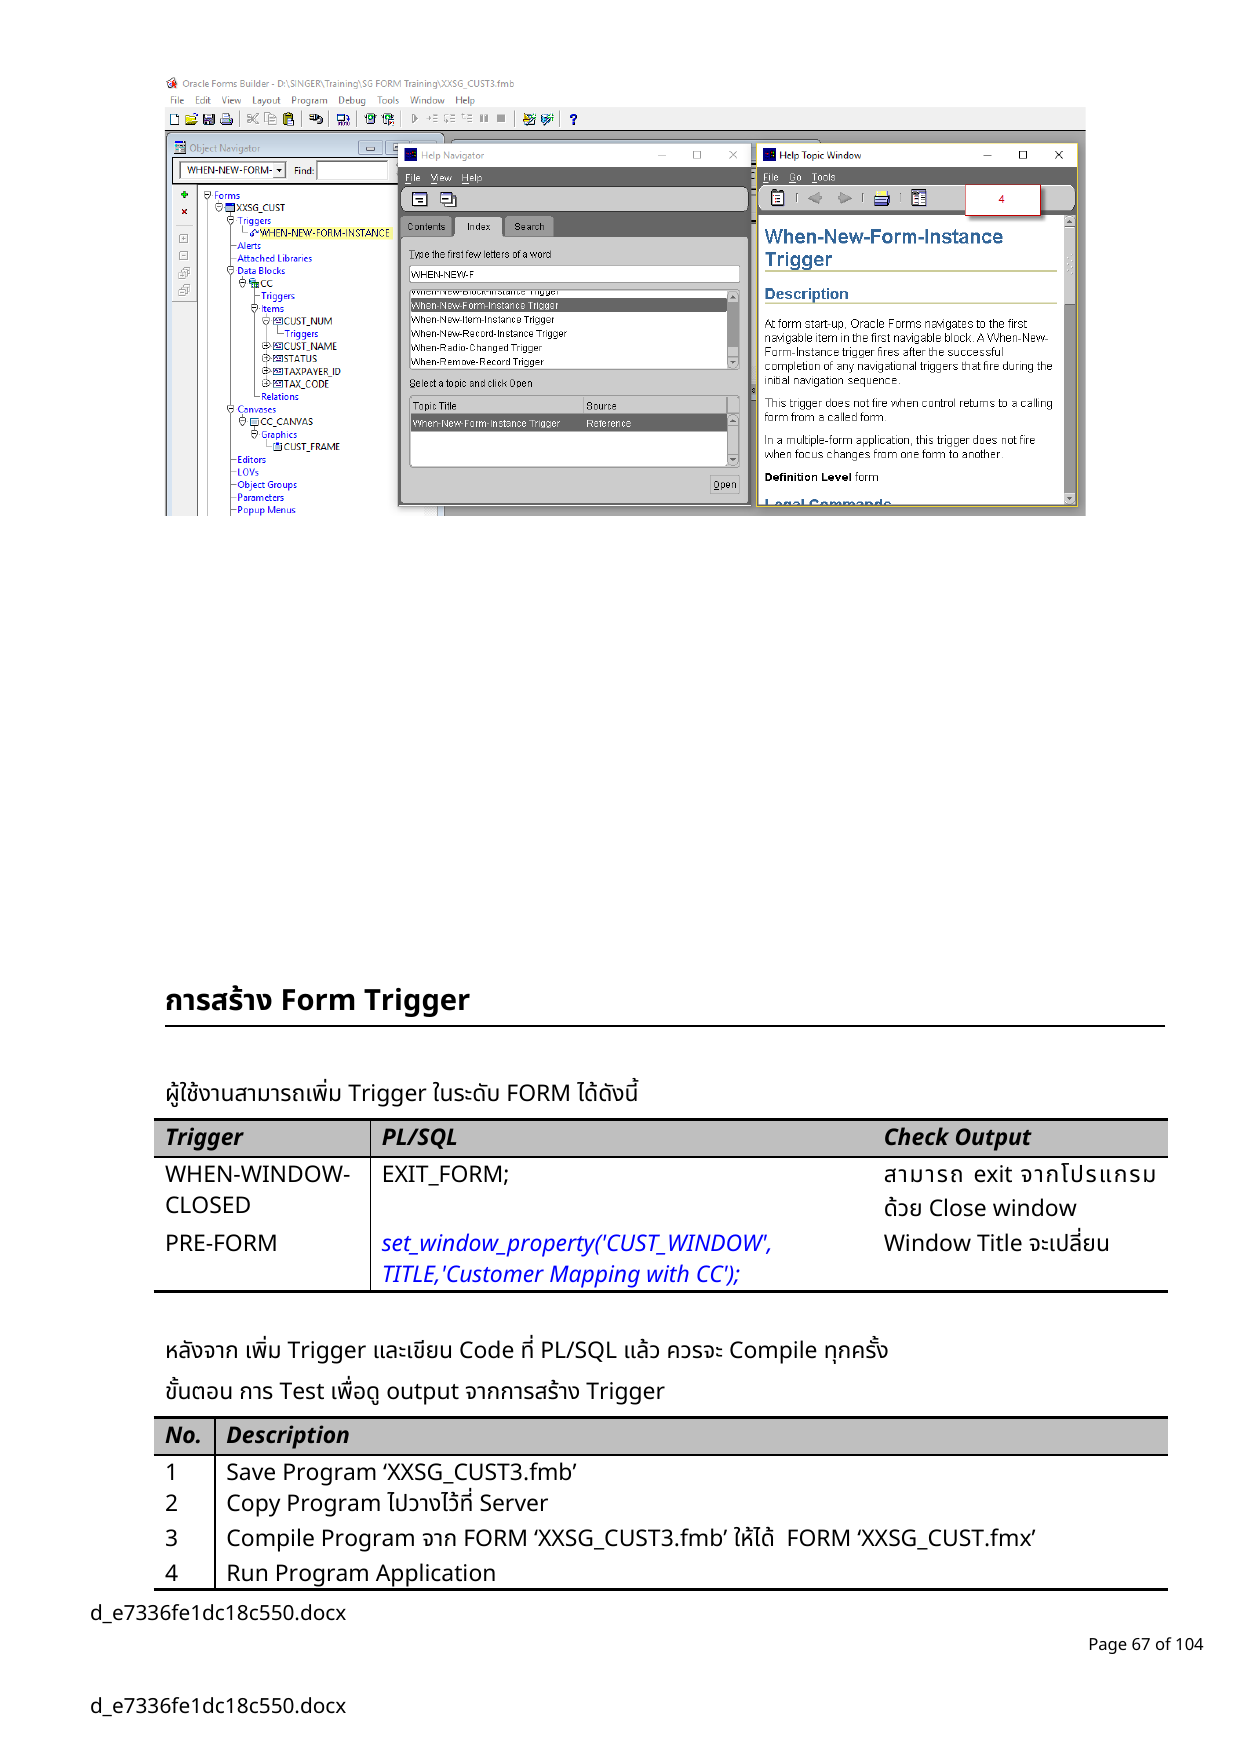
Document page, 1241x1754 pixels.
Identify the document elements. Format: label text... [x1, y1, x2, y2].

table_cell Compile Program จาก FORM ‘XXSG_CUST3.fmb’ ให้ได้ FORM ‘XXSG_CUST.fmx’ [216, 1522, 1168, 1556]
table_header Check Output [872, 1121, 1168, 1156]
text หลังจาก เพิ่ม Trigger และเขียน Code ที่ PL/SQL แล้ว ควรจะ Compile ทุกครั้ง [90, 1334, 1165, 1368]
table_header Trigger [154, 1121, 370, 1156]
table_header No. [154, 1419, 214, 1454]
table_cell 3 [154, 1522, 214, 1556]
text ผู้ใช้งานสามารถเพิ่ม Trigger ในระดับ FORM ได้ดังนี้ [90, 1077, 1165, 1111]
text ขั้นตอน การ Test เพื่อดู output จากการสร้าง Trigger [90, 1375, 1165, 1409]
table_cell Save Program ‘XXSG_CUST3.fmb’ [216, 1456, 1168, 1487]
table_cell WHEN-WINDOW-CLOSED [154, 1158, 370, 1227]
subtitle การสร้าง Form Trigger [165, 979, 1165, 1025]
table_cell PRE-FORM [154, 1227, 370, 1289]
table_cell 4 [154, 1556, 214, 1588]
table_cell set_window_property('CUST_WINDOW', TITLE,'Customer Mapping with CC'); [371, 1227, 872, 1289]
table_cell Run Program Application [216, 1556, 1168, 1588]
table_cell Window Title จะเปลี่ยน [872, 1227, 1168, 1289]
picture [164, 75, 1086, 516]
table_header PL/SQL [371, 1121, 872, 1156]
table_cell สามารถ exit จากโปรแกรมด้วย Close window [872, 1158, 1168, 1227]
table_header Description [216, 1419, 1168, 1454]
table_cell EXIT_FORM; [371, 1158, 872, 1227]
table_cell 1 [154, 1456, 214, 1487]
table_cell 2 [154, 1487, 214, 1522]
table_cell Copy Program ไปวางไว้ที่ Server [216, 1487, 1168, 1522]
